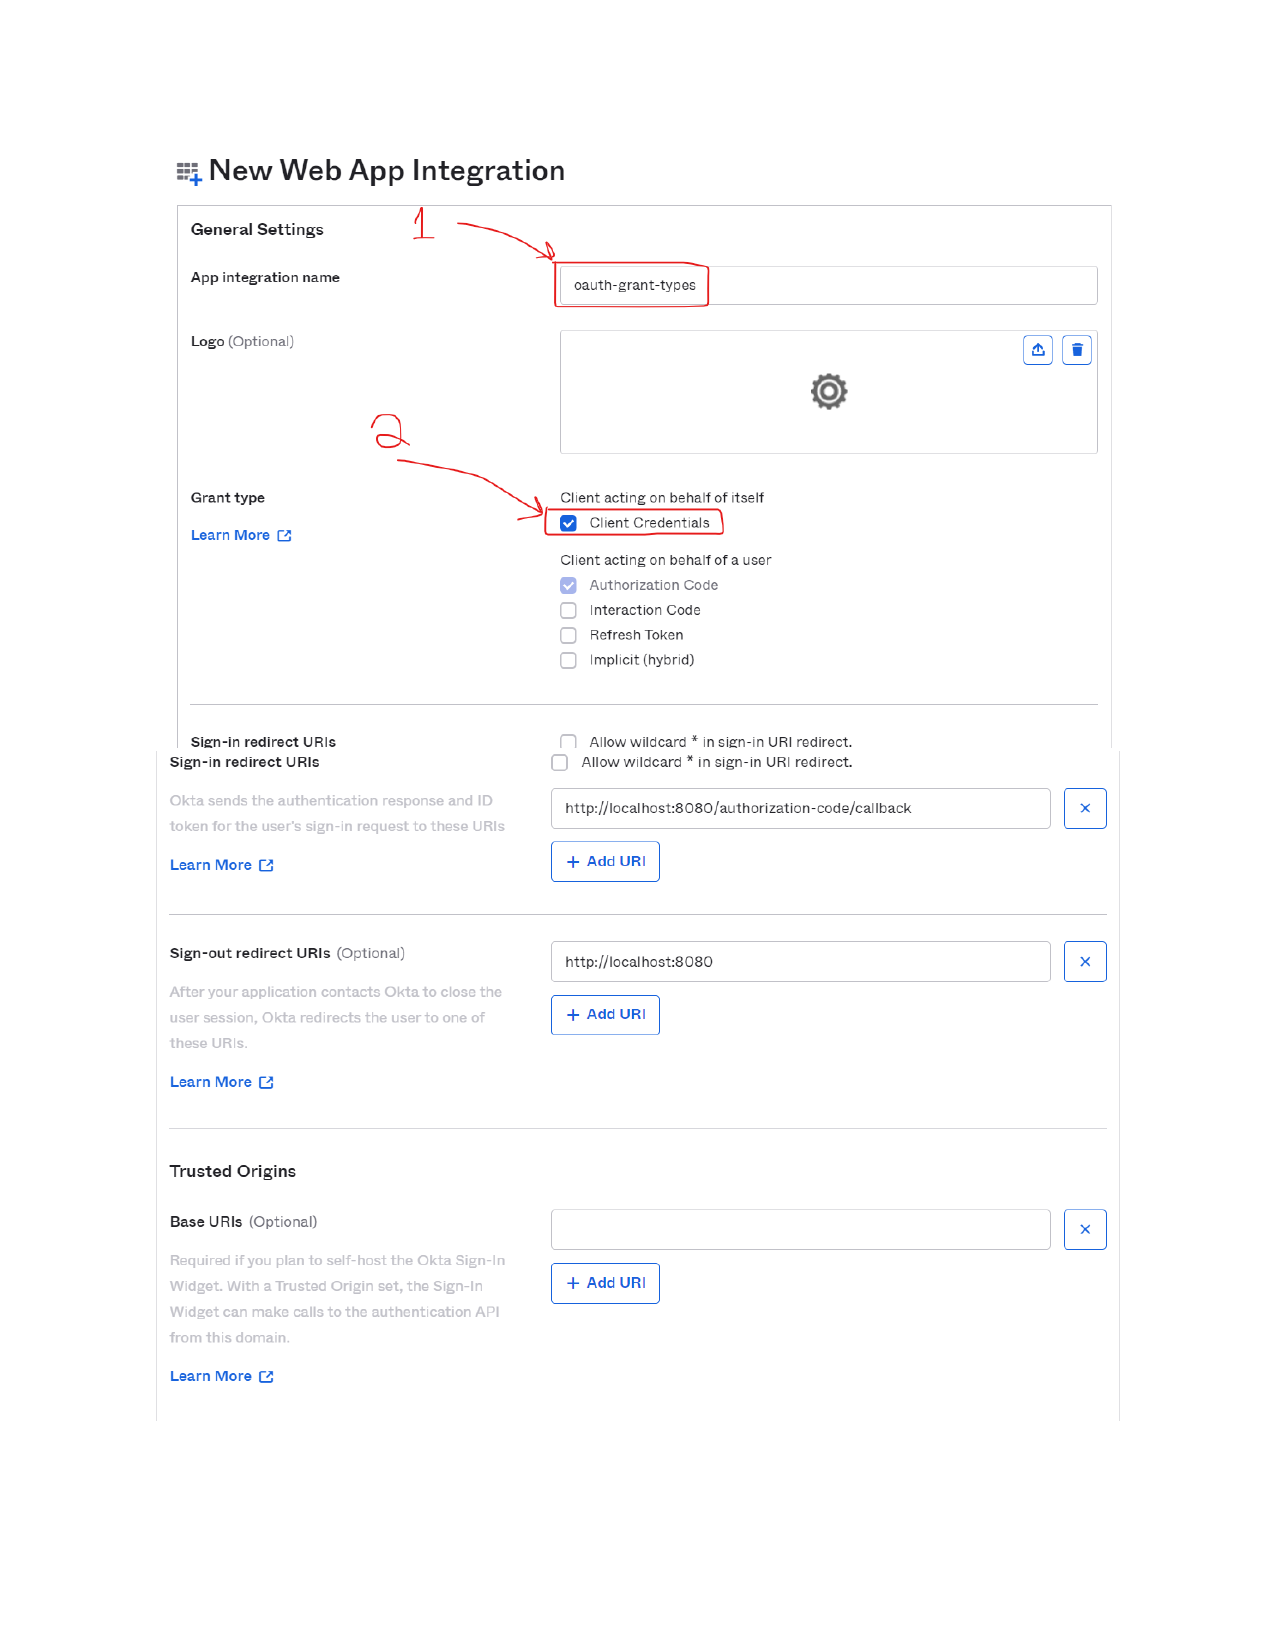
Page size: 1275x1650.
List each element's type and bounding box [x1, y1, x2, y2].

picture [150, 751, 1125, 1421]
picture [150, 150, 1125, 748]
